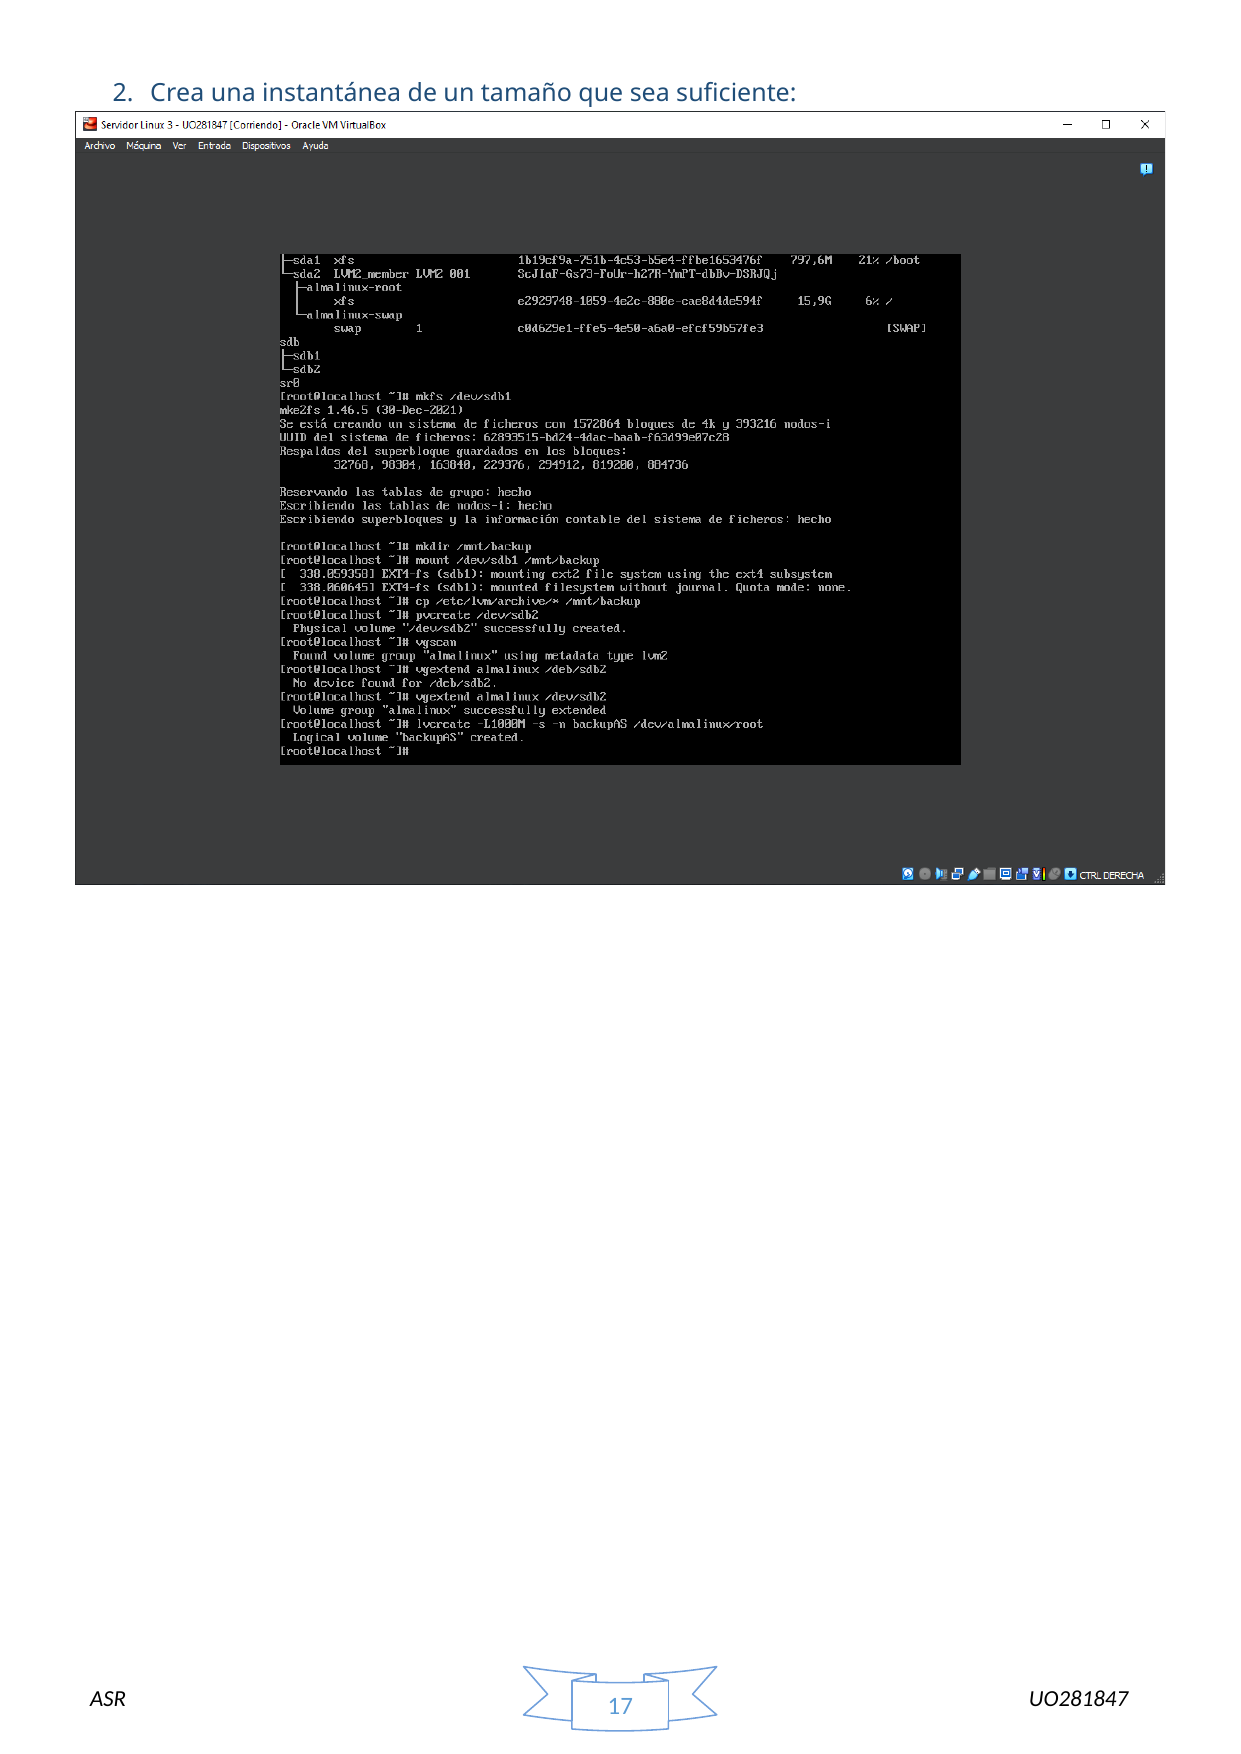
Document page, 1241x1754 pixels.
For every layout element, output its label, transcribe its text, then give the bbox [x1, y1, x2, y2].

subtitle Crea una instantánea de un tamaño que sea suficiente: [112, 75, 1165, 109]
picture [75, 111, 1166, 885]
